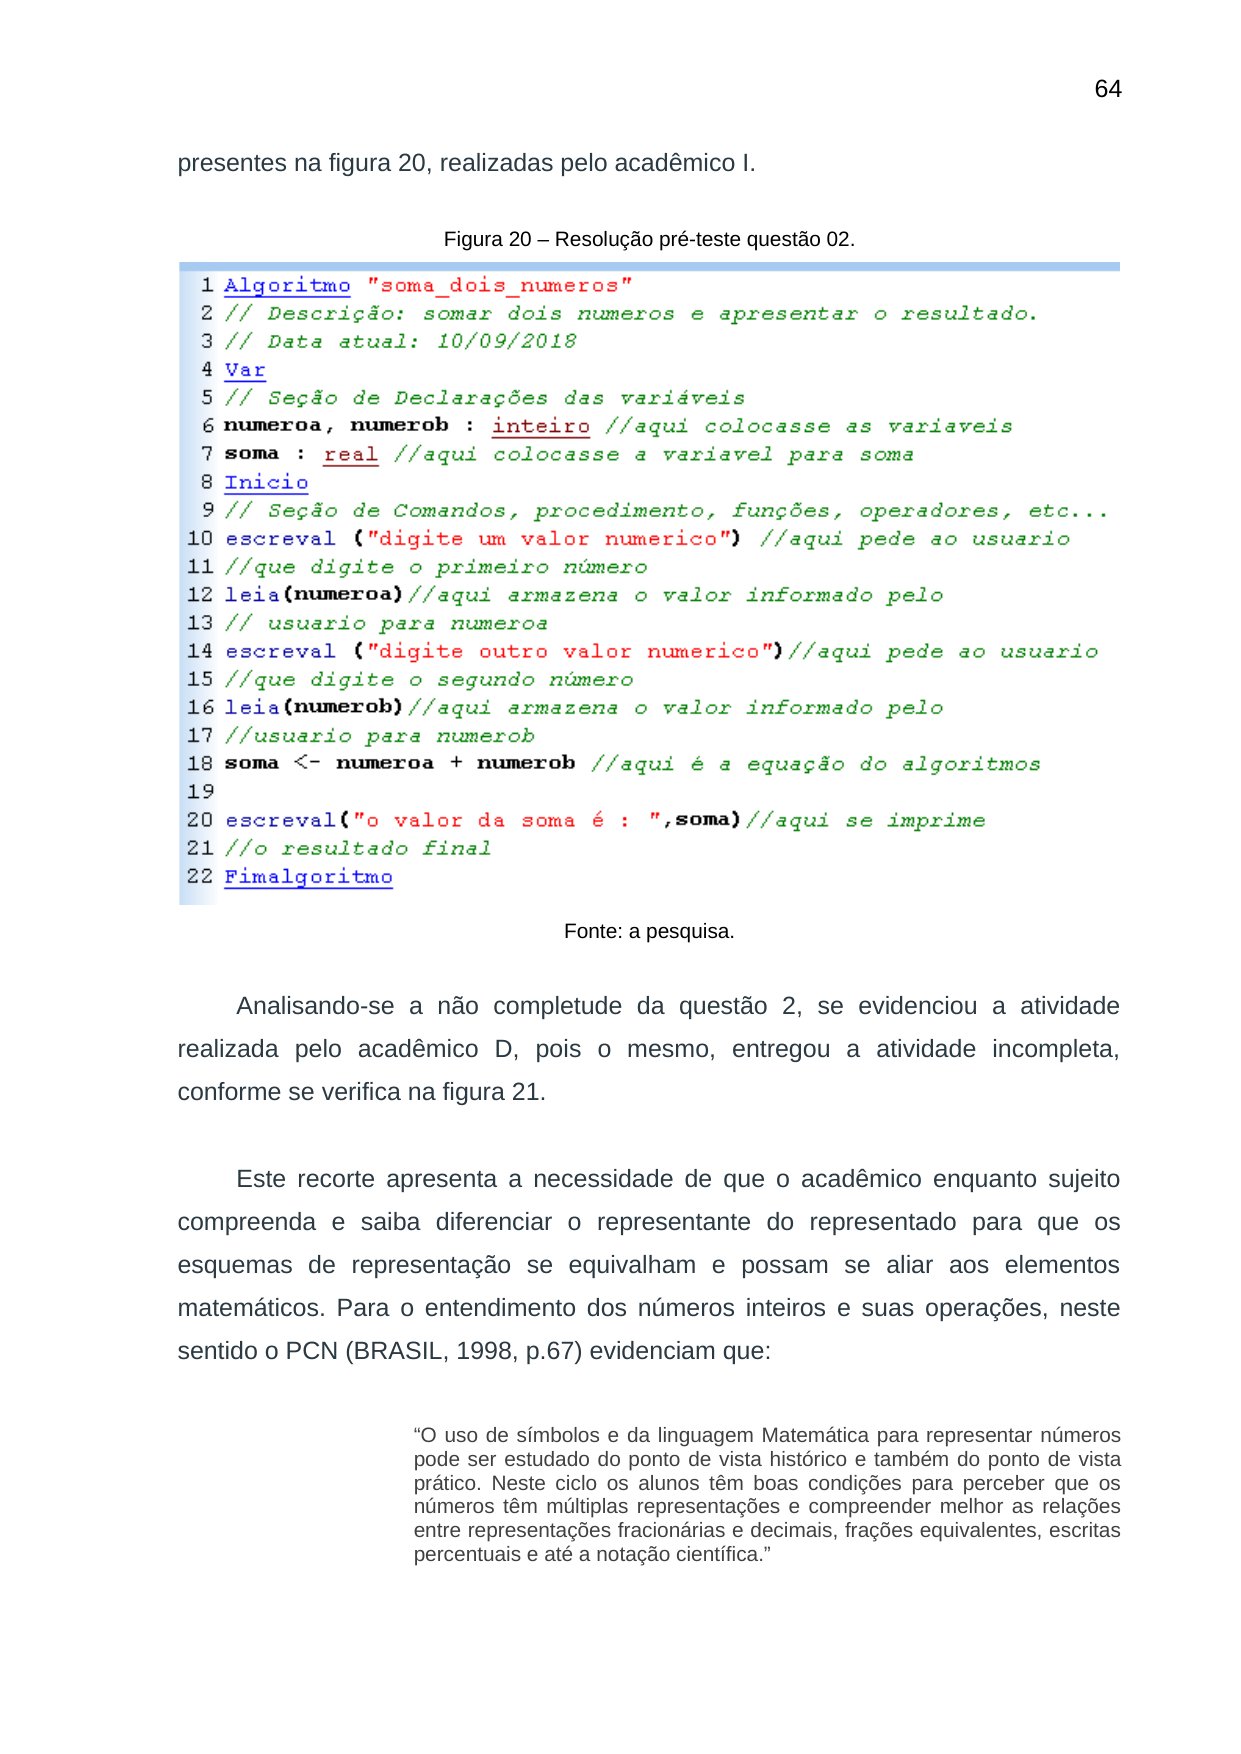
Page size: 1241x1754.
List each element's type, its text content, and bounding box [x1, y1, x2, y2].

picture [179, 262, 1120, 905]
text “O uso de símbolos e da linguagem Matemática para representar números pode ser estudado do ponto de vista histórico e também do ponto de vista prático. Neste ciclo os alunos têm boas condições para perceber que os números têm múltiplas representações e compreender melhor as relações entre representações fracionárias e decimais, frações equivalentes, escritas percentuais e até a notação científica.” [413, 1422, 1122, 1566]
text Analisando-se a não completude da questão 2, se evidenciou a atividade realizada pelo acadêmico D, pois o mesmo, entregou a atividade incompleta, conforme se verifica na figura 21. [177, 991, 1122, 1106]
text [177, 148, 1122, 176]
text Este recorte apresenta a necessidade de que o acadêmico enquanto sujeito compreenda e saiba diferenciar o representante do representado para que os esquemas de representação se equivalham e possam se aliar aos elementos matemáticos. Para o entendimento dos números inteiros e suas operações, neste sentido o PCN (BRASIL, 1998, p.67) evidenciam que: [177, 1164, 1122, 1365]
text Figura 20 – Resolução pré-teste questão 02. [177, 227, 1122, 251]
text Fonte: a pesquisa. [177, 919, 1122, 943]
